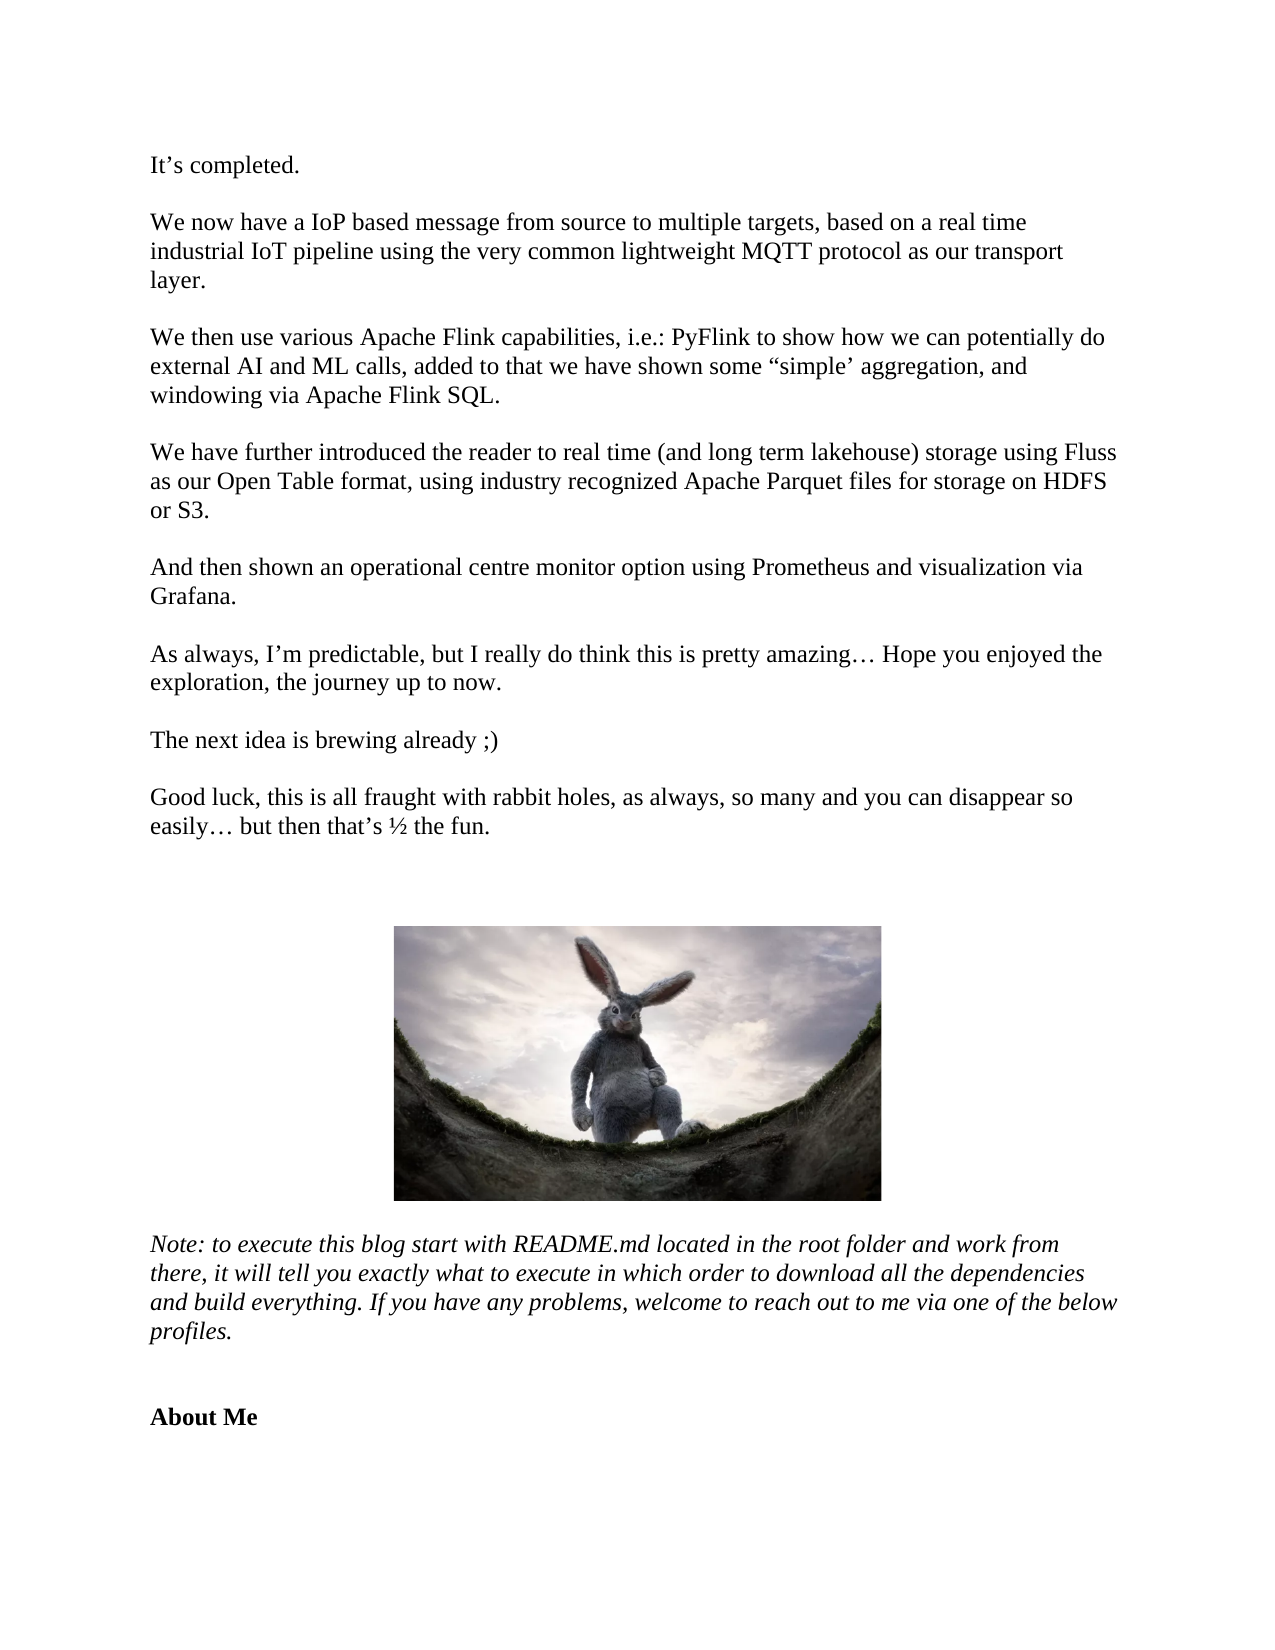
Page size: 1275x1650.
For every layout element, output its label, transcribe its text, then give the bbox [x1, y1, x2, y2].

text Good luck, this is all fraught with rabbit holes, as always, so many and you can disappear so easily… but then that’s ½ the fun. [150, 782, 1125, 840]
text We now have a IoP based message from source to multiple targets, based on a real time industrial IoT pipeline using the very common lightweight MQTT protocol as our transport layer. [150, 207, 1125, 294]
text As always, I’m predictable, but I really do think this is pretty amazing… Hope you enjoyed the exploration, the journey up to now. [150, 639, 1125, 696]
text And then shown an operational centre monitor option using Prometheus and visualization via Grafana. [150, 552, 1125, 610]
picture [393, 926, 882, 1201]
text The next idea is brewing already ;) [150, 725, 1125, 754]
text We have further introduced the reader to real time (and long term lakehouse) storage using Fluss as our Open Table format, using industry recognized Apache Parquet files for storage on HDFS or S3. [150, 437, 1125, 524]
text We then use various Apache Flink capabilities, i.e.: PyFlink to show how we can potentially do external AI and ML calls, added to that we have shown some “simple’ aggregation, and windowing via Apache Flink SQL. [150, 322, 1125, 409]
text It’s completed. [150, 150, 1125, 179]
text About Me [150, 1402, 1125, 1431]
text Note: to execute this blog start with README.md located in the root folder and work from there, it will tell you exactly what to execute in which order to download all the dependencies and build everything. If you have any problems, welcome to reach out to me via one of the below profiles. [150, 1229, 1125, 1344]
